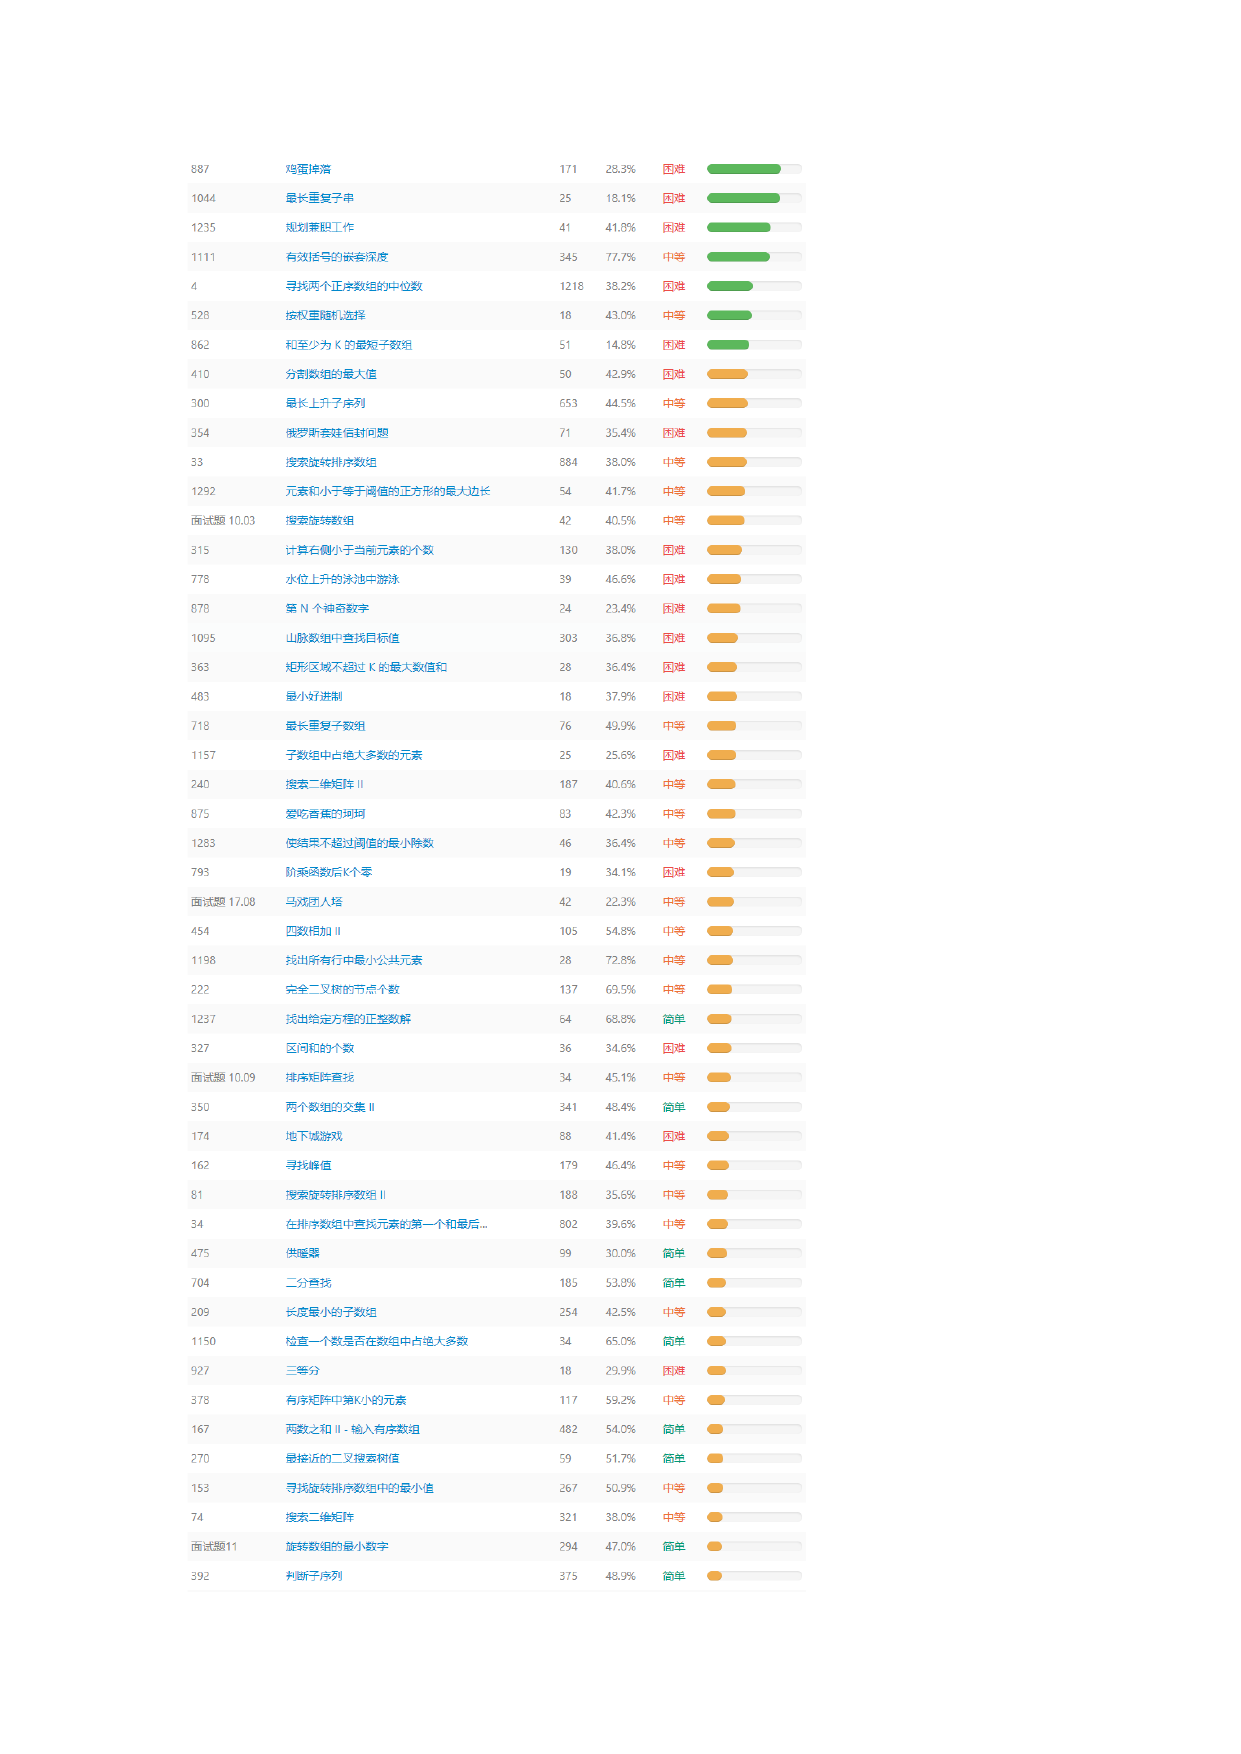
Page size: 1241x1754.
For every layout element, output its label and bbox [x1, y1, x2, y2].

picture [187, 162, 806, 1592]
